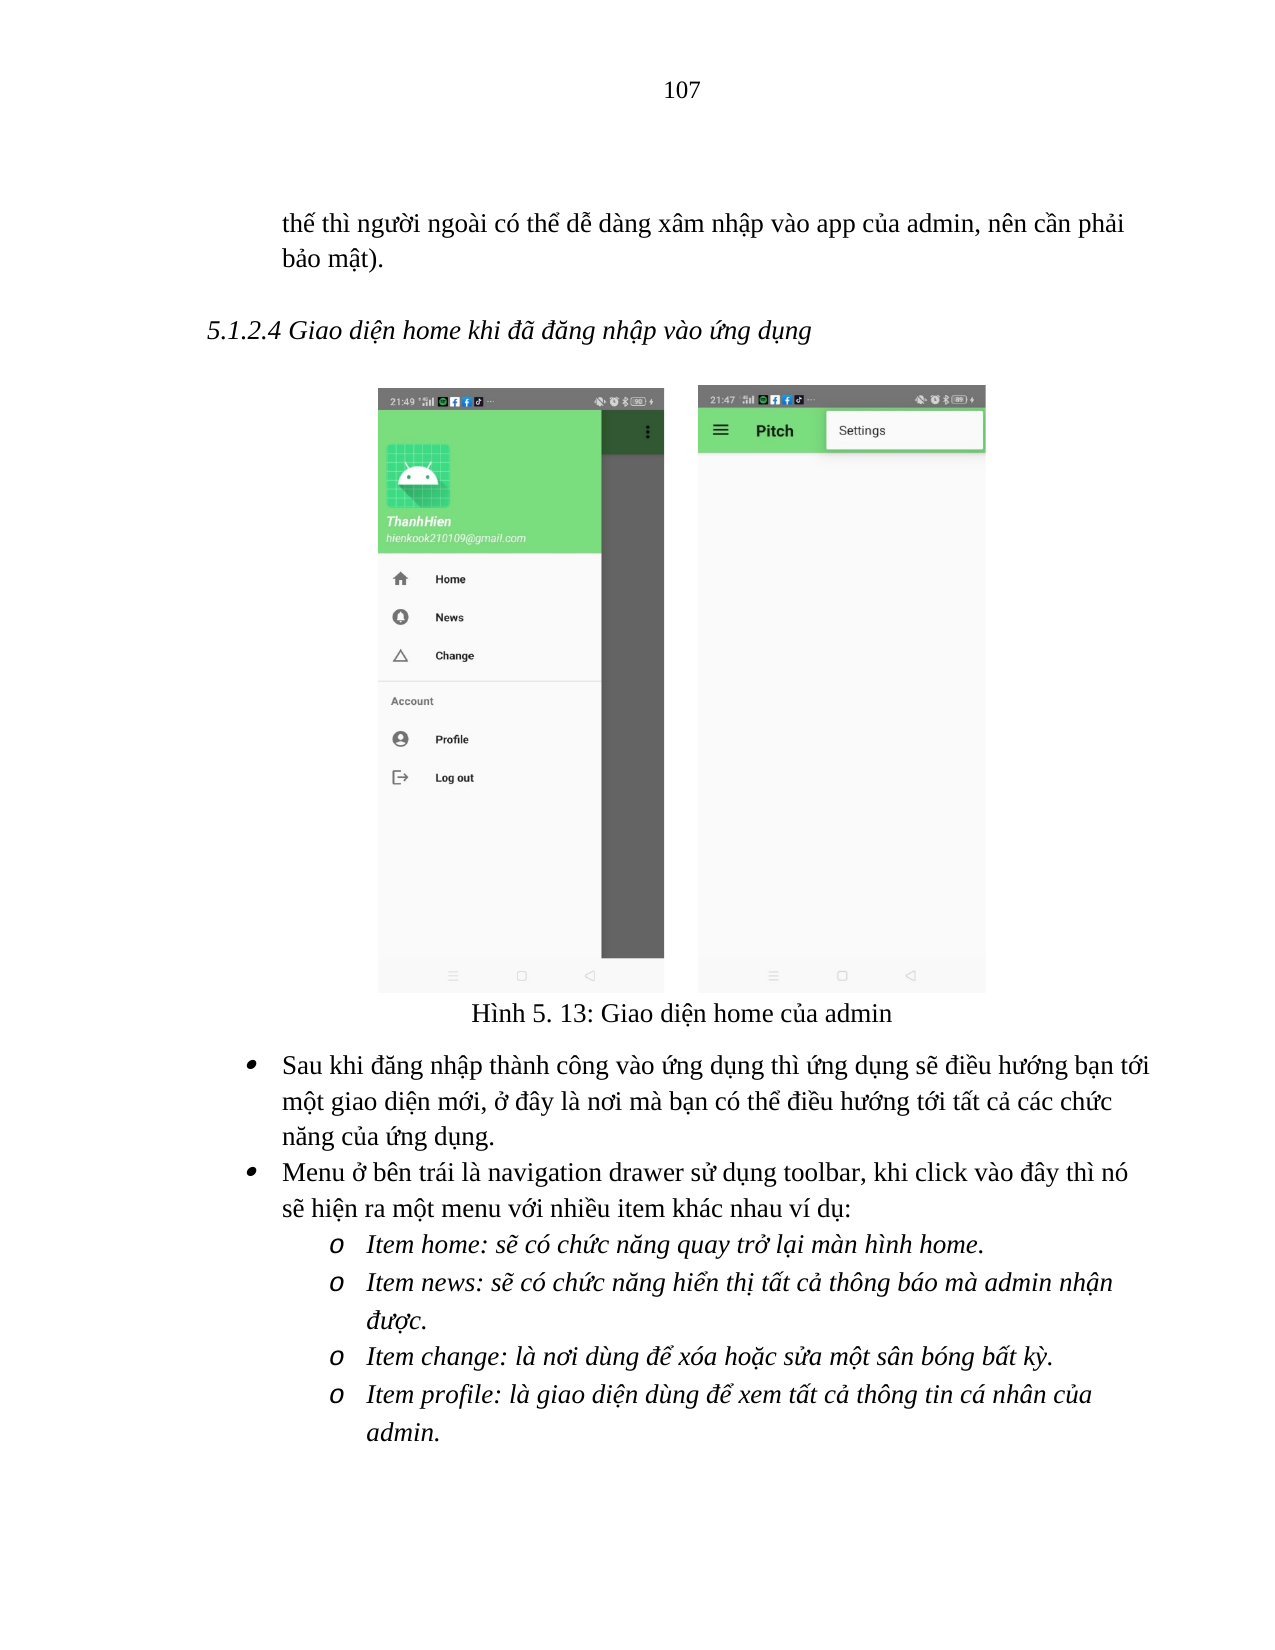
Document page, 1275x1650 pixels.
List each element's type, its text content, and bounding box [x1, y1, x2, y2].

picture [378, 388, 665, 993]
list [282, 207, 1157, 274]
list Item change: là nơi dùng để xóa hoặc sửa một sân bóng bất kỳ. [329, 1340, 1157, 1373]
picture [698, 385, 986, 993]
list Menu ở bên trái là navigation drawer sử dụng toolbar, khi click vào đây thì nó sẽ hiện ra một menu với nhiều item khác nhau ví dụ: [244, 1156, 1157, 1223]
list Item news: sẽ có chức năng hiển thị tất cả thông báo mà admin nhận được. [329, 1266, 1157, 1335]
list Sau khi đăng nhập thành công vào ứng dụng thì ứng dụng sẽ điều hướng bạn tới một giao diện mới, ở đây là nơi mà bạn có thể điều hướng tới tất cả các chức năng của ứng dụng. [244, 1049, 1157, 1152]
text Hình 5. 13: Giao diện home của admin [207, 997, 1157, 1028]
list Item home: sẽ có chức năng quay trở lại màn hình home. [329, 1228, 1157, 1261]
list Item profile: là giao diện dùng để xem tất cả thông tin cá nhân của admin. [329, 1378, 1157, 1447]
list 5.1.2.4 Giao diện home khi đã đăng nhập vào ứng dụng [207, 314, 1157, 345]
